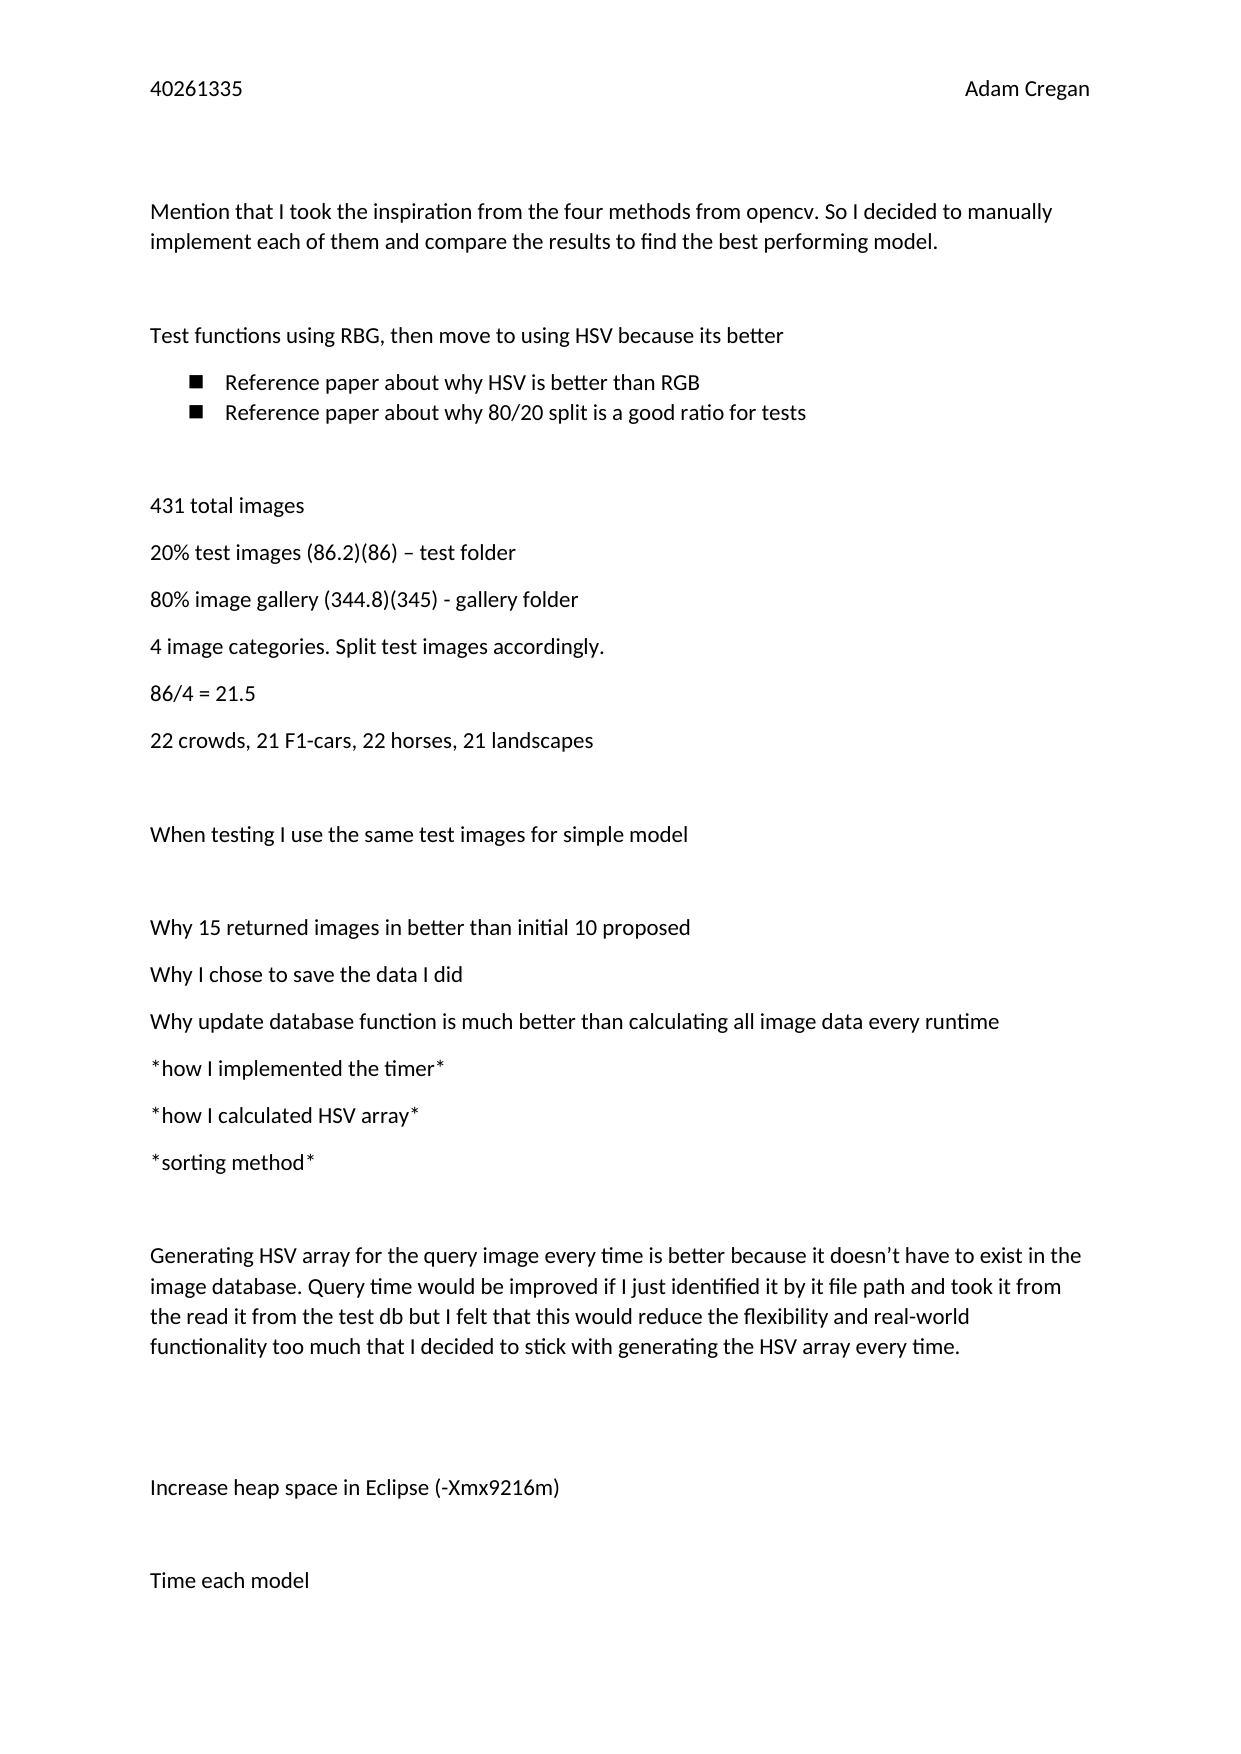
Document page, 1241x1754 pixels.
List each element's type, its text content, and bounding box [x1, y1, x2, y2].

text *how I calculated HSV array* [150, 1101, 1090, 1129]
text Increase heap space in Eclipse (-Xmx9216m) [150, 1473, 1090, 1501]
text *sorting method* [150, 1148, 1090, 1176]
list Reference paper about why HSV is better than RGB [187, 368, 1090, 396]
text 20% test images (86.2)(86) – test folder [150, 538, 1090, 567]
text 80% image gallery (344.8)(345) - gallery folder [150, 585, 1090, 613]
text Test functions using RBG, then move to using HSV because its better [150, 321, 1090, 349]
list Reference paper about why 80/20 split is a good ratio for tests [187, 398, 1090, 426]
text 4 image categories. Split test images accordingly. [150, 632, 1090, 660]
text Why 15 returned images in better than initial 10 proposed [150, 913, 1090, 942]
text Why I chose to save the data I did [150, 960, 1090, 988]
text 22 crowds, 21 F1-cars, 22 horses, 21 landscapes [150, 726, 1090, 754]
text *how I implemented the timer* [150, 1054, 1090, 1082]
text Generating HSV array for the query image every time is better because it doesn’t have to exist in the image database. Query time would be improved if I just identified it by it file path and took it from the read it from the test db but I felt that this would reduce the flexibility and real-world functionality too much that I decided to stick with generating the HSV array every time. [150, 1242, 1090, 1360]
text When testing I use the same test images for simple model [150, 820, 1090, 848]
text Mention that I took the inspiration from the four methods from opencv. So I decided to manually implement each of them and compare the results to find the best performing model. [150, 197, 1090, 255]
text Time each model [150, 1567, 1090, 1595]
text Why update database function is much better than calculating all image data every runtime [150, 1007, 1090, 1035]
text 86/4 = 21.5 [150, 679, 1090, 707]
text 431 total images [150, 492, 1090, 520]
